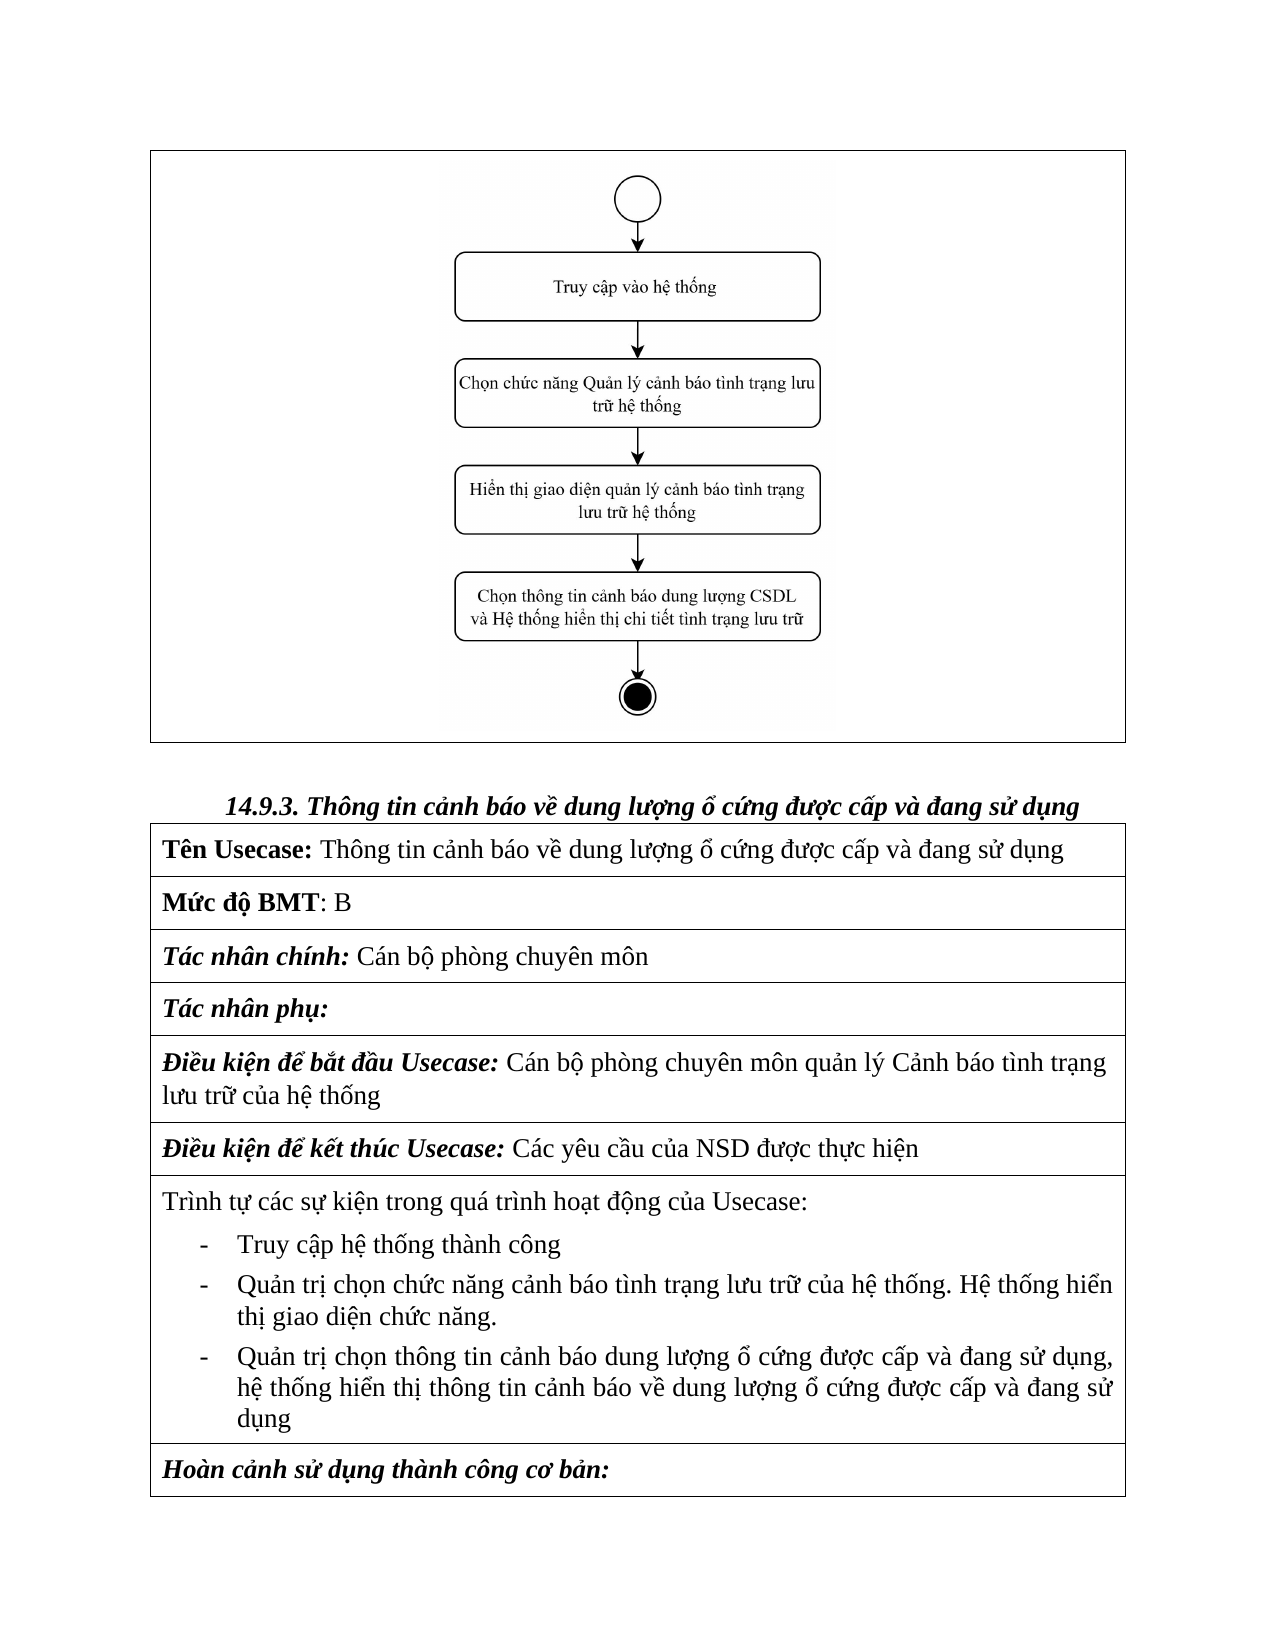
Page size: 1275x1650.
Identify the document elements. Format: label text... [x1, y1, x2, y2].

table_cell Điều kiện để bắt đầu Usecase: Cán bộ phòng chuyên môn quản lý Cảnh báo tình trạng lưu trữ của hệ thống [151, 1036, 1125, 1122]
table_cell Tác nhân phụ: [151, 983, 1125, 1035]
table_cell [151, 1444, 1125, 1496]
table_cell Điều kiện để kết thúc Usecase: Các yêu cầu của NSD được thực hiện [151, 1123, 1125, 1175]
table_cell Sơ đồ hoạt động: [151, 151, 1125, 742]
table_cell Tác nhân chính: Cán bộ phòng chuyên môn [151, 930, 1125, 982]
table_header Tên Usecase: Thông tin cảnh báo về dung lượng ổ cứng được cấp và đang sử dụng [151, 824, 1125, 876]
subtitle 14.9.3. Thông tin cảnh báo về dung lượng ổ cứng được cấp và đang sử dụng [225, 789, 1125, 821]
table_cell Trình tự các sự kiện trong quá trình hoạt động của Usecase: Truy cập hệ thống thành công Quản trị chọn chức năng cảnh báo tình trạng lưu trữ của hệ thống. Hệ thống hiển thị giao diện chức năng. Quản trị chọn thông tin cảnh báo dung lượng ổ cứng được cấp và đang sử dụng, hệ thống hiển thị thông tin cảnh báo về dung lượng ổ cứng được cấp và đang sử dụng [151, 1176, 1125, 1443]
table_cell Mức độ BMT: B [151, 877, 1125, 929]
picture [439, 160, 836, 731]
